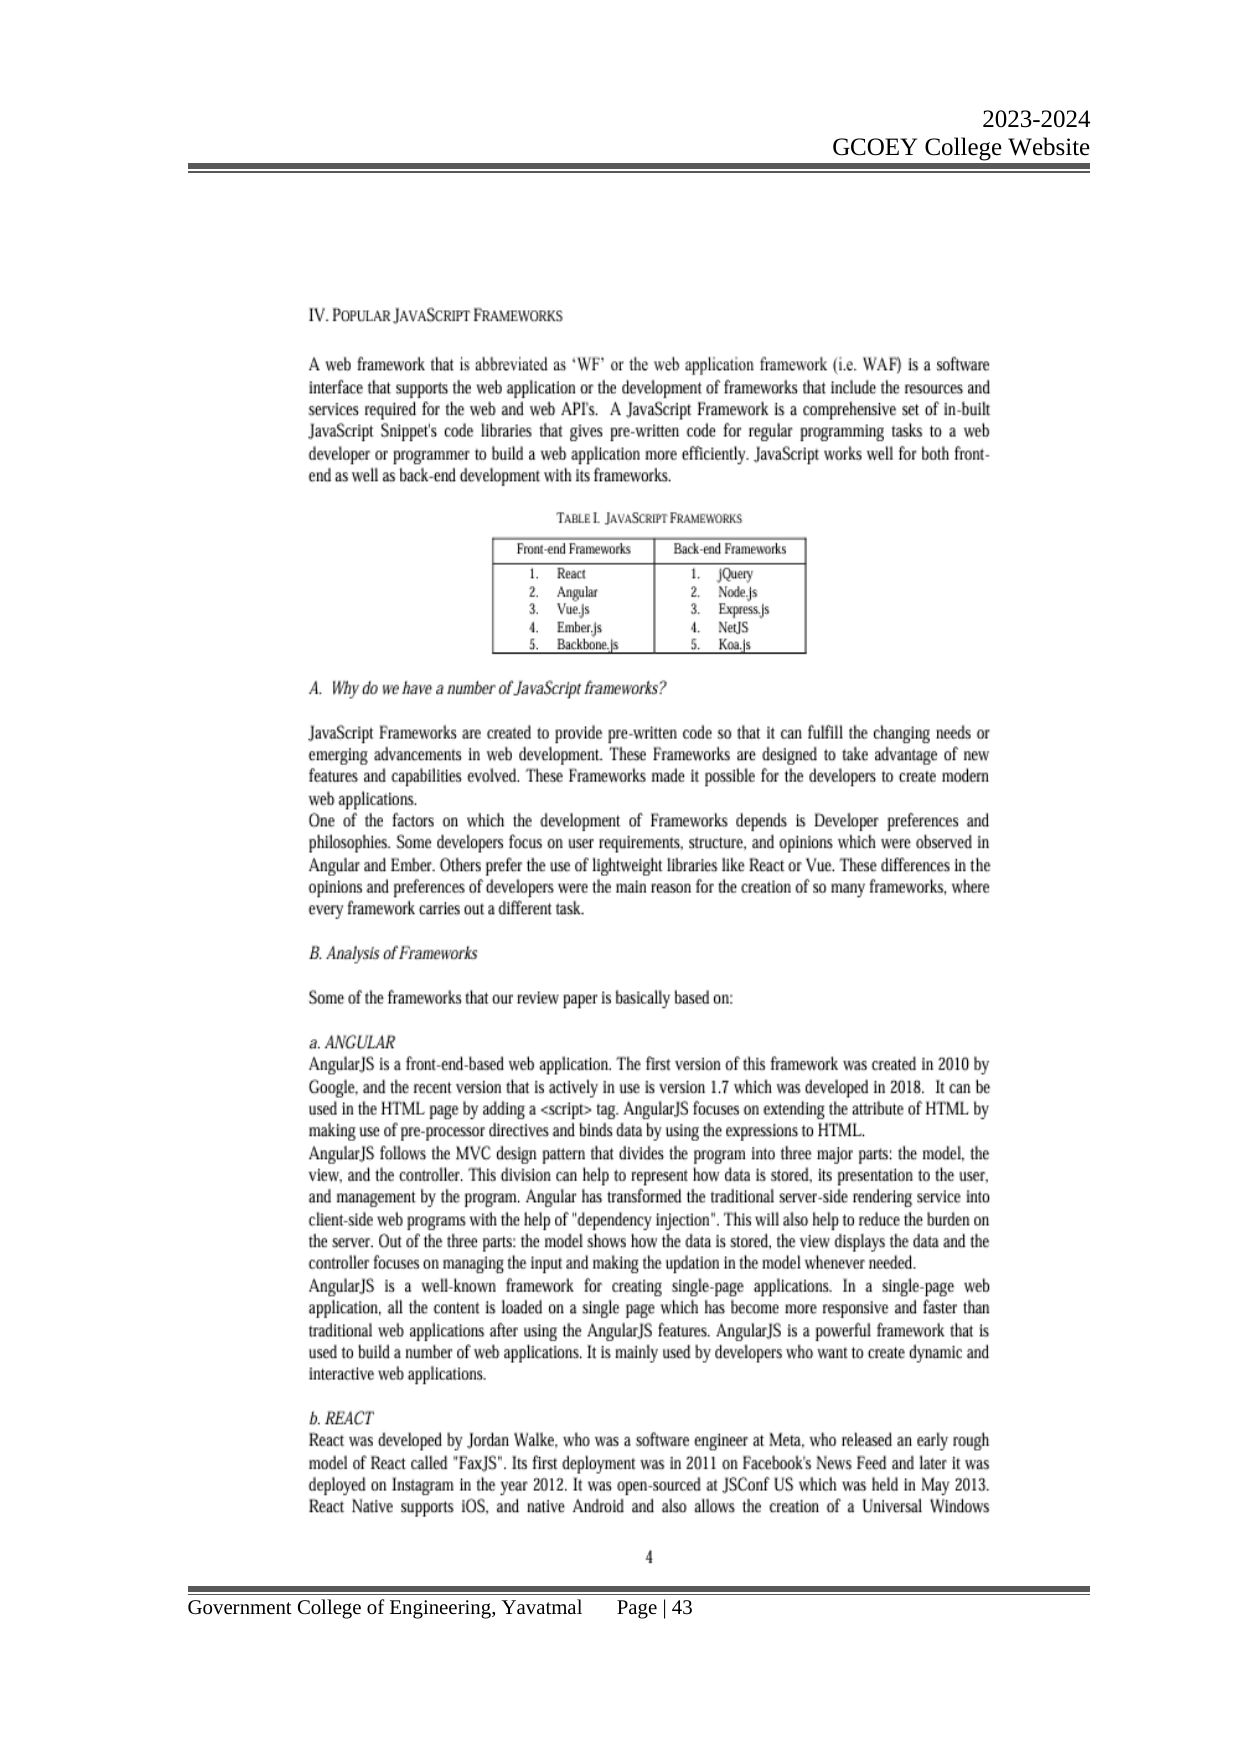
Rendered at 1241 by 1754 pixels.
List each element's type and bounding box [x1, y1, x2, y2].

picture [187, 232, 1091, 1586]
